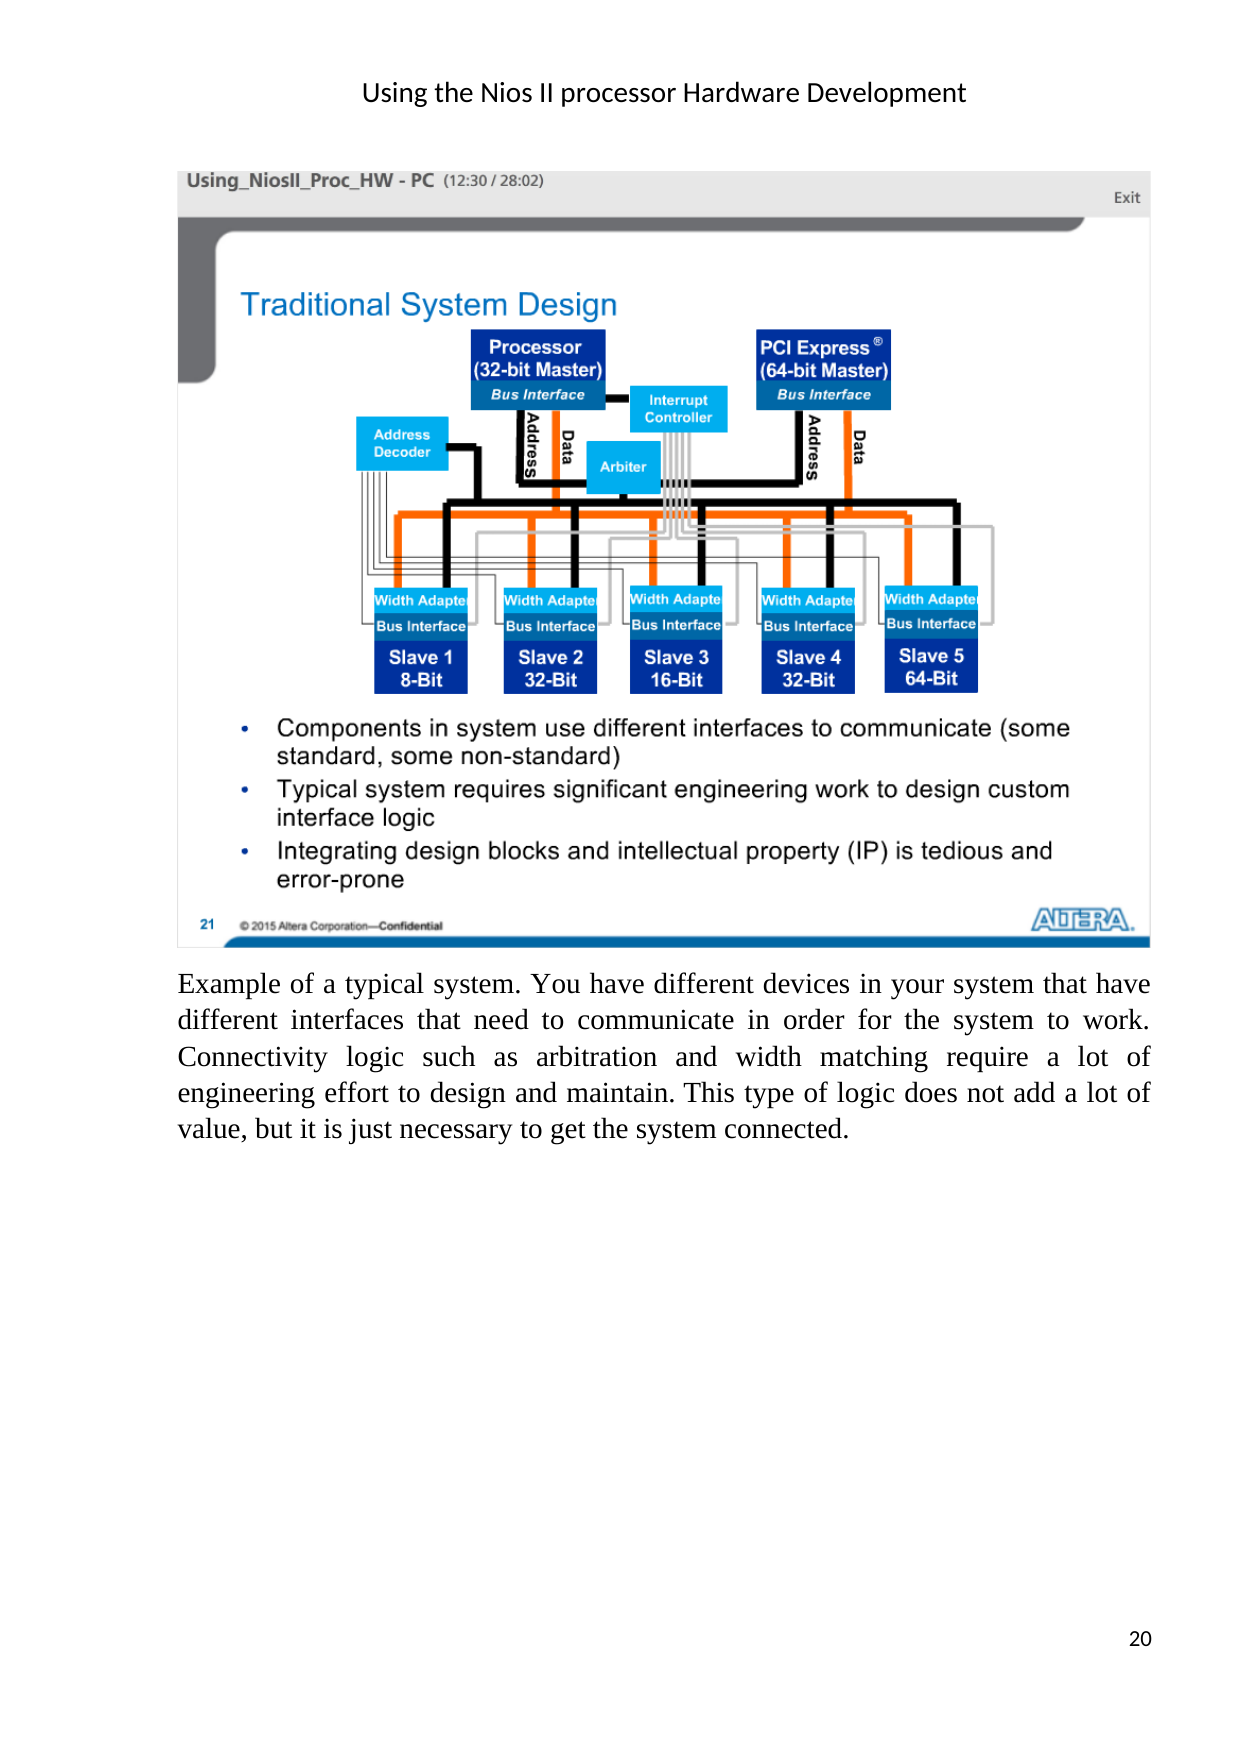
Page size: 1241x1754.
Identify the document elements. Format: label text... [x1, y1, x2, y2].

text Example of a typical system. You have different devices in your system that have different interfaces that need to communicate in order for the system to work. Connectivity logic such as arbitration and width matching require a lot of engineering effort to design and maintain. This type of logic does not add a lot of value, but it is just necessary to get the system connected. [177, 966, 1152, 1144]
picture [177, 171, 1151, 948]
